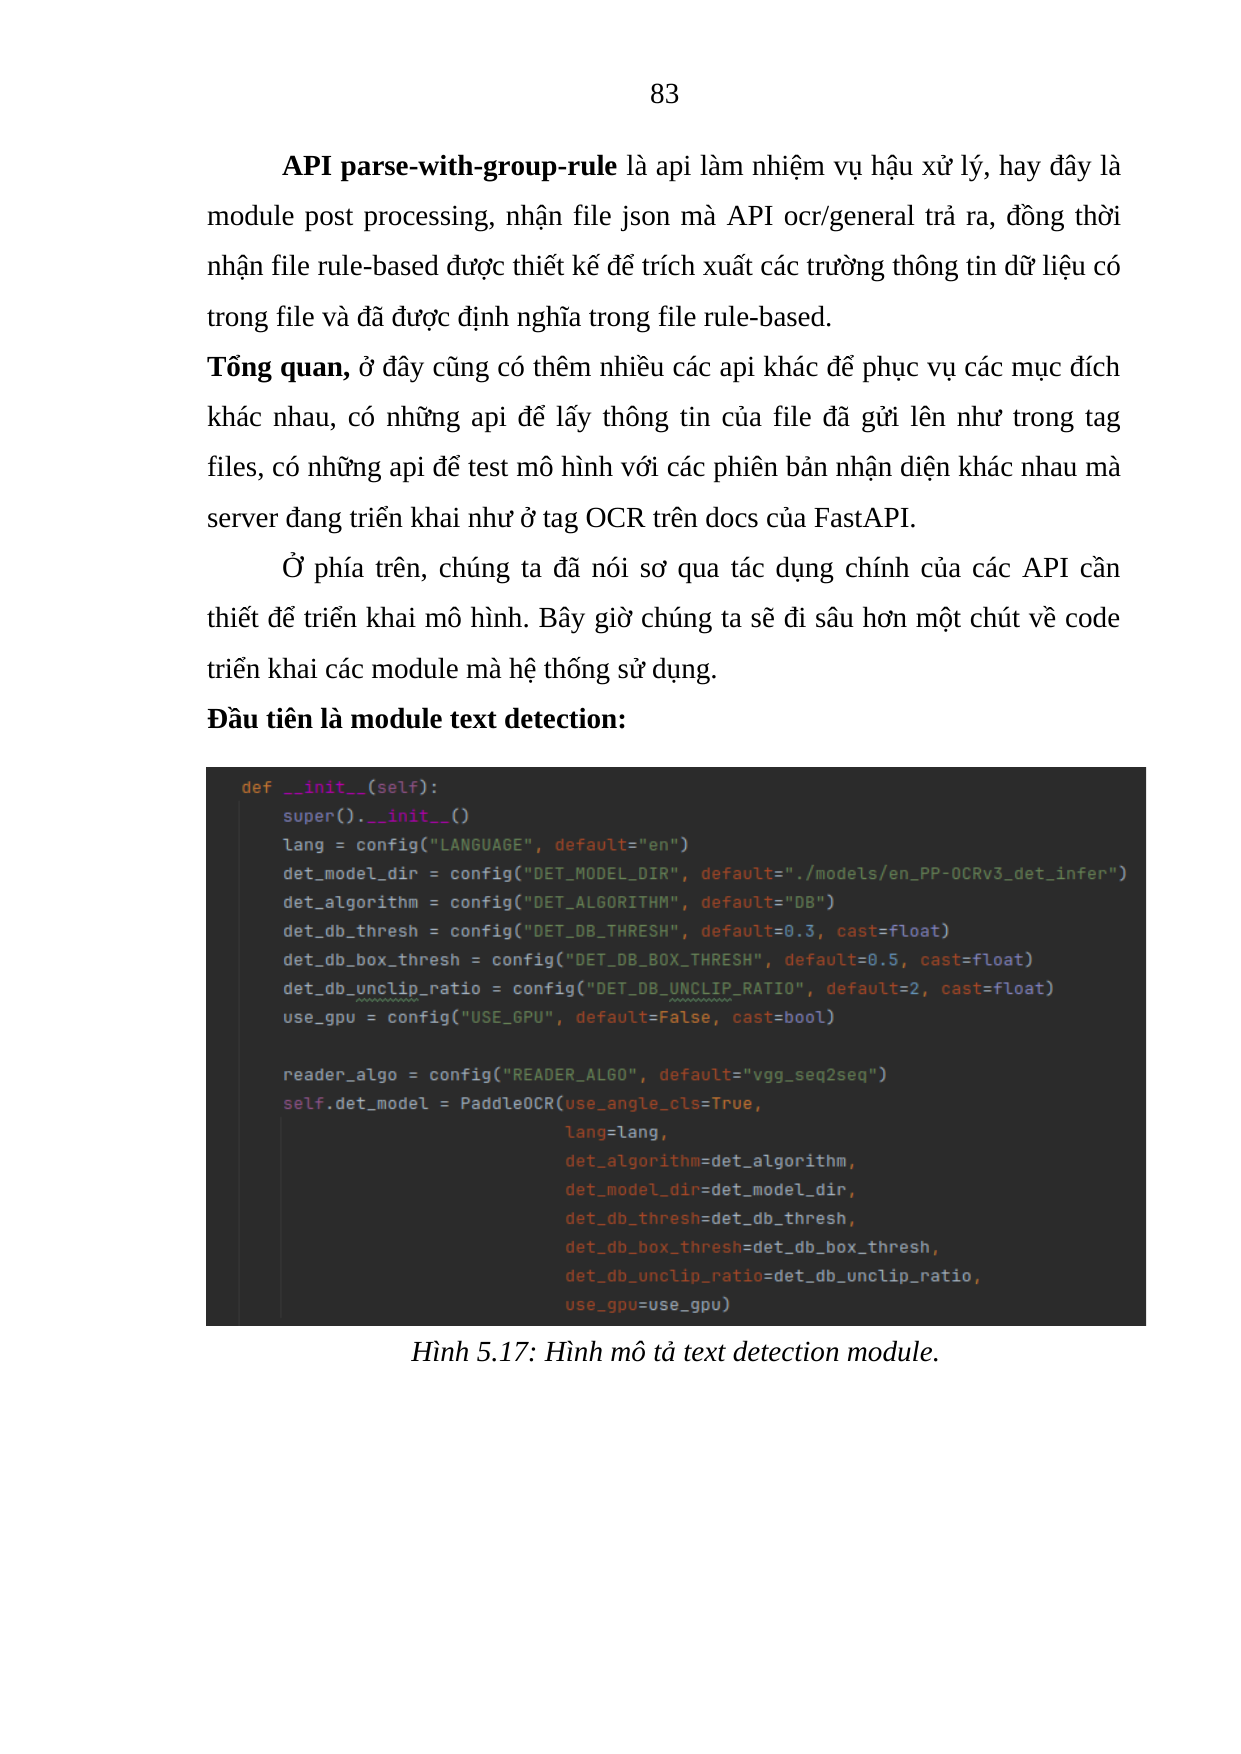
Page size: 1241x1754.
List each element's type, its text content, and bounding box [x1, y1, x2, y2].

text Ở phía trên, chúng ta đã nói sơ qua tác dụng chính của các API cần thiết để triển khai mô hình. Bây giờ chúng ta sẽ đi sâu hơn một chút về code triển khai các module mà hệ thống sử dụng. [207, 550, 1122, 684]
picture [206, 767, 1147, 1326]
text Đầu tiên là module text detection: [207, 701, 1122, 735]
text API parse-with-group-rule là api làm nhiệm vụ hậu xử lý, hay đây là module post processing, nhận file json mà API ocr/general trả ra, đồng thời nhận file rule-based được thiết kế để trích xuất các trường thông tin dữ liệu có trong file và đã được định nghĩa trong file rule-based. [207, 148, 1122, 332]
text Tổng quan, ở đây cũng có thêm nhiều các api khác để phục vụ các mục đích khác nhau, có những api để lấy thông tin của file đã gửi lên như trong tag files, có những api để test mô hình với các phiên bản nhận diện khác nhau mà server đang triển khai như ở tag OCR trên docs của FastAPI. [207, 349, 1122, 533]
